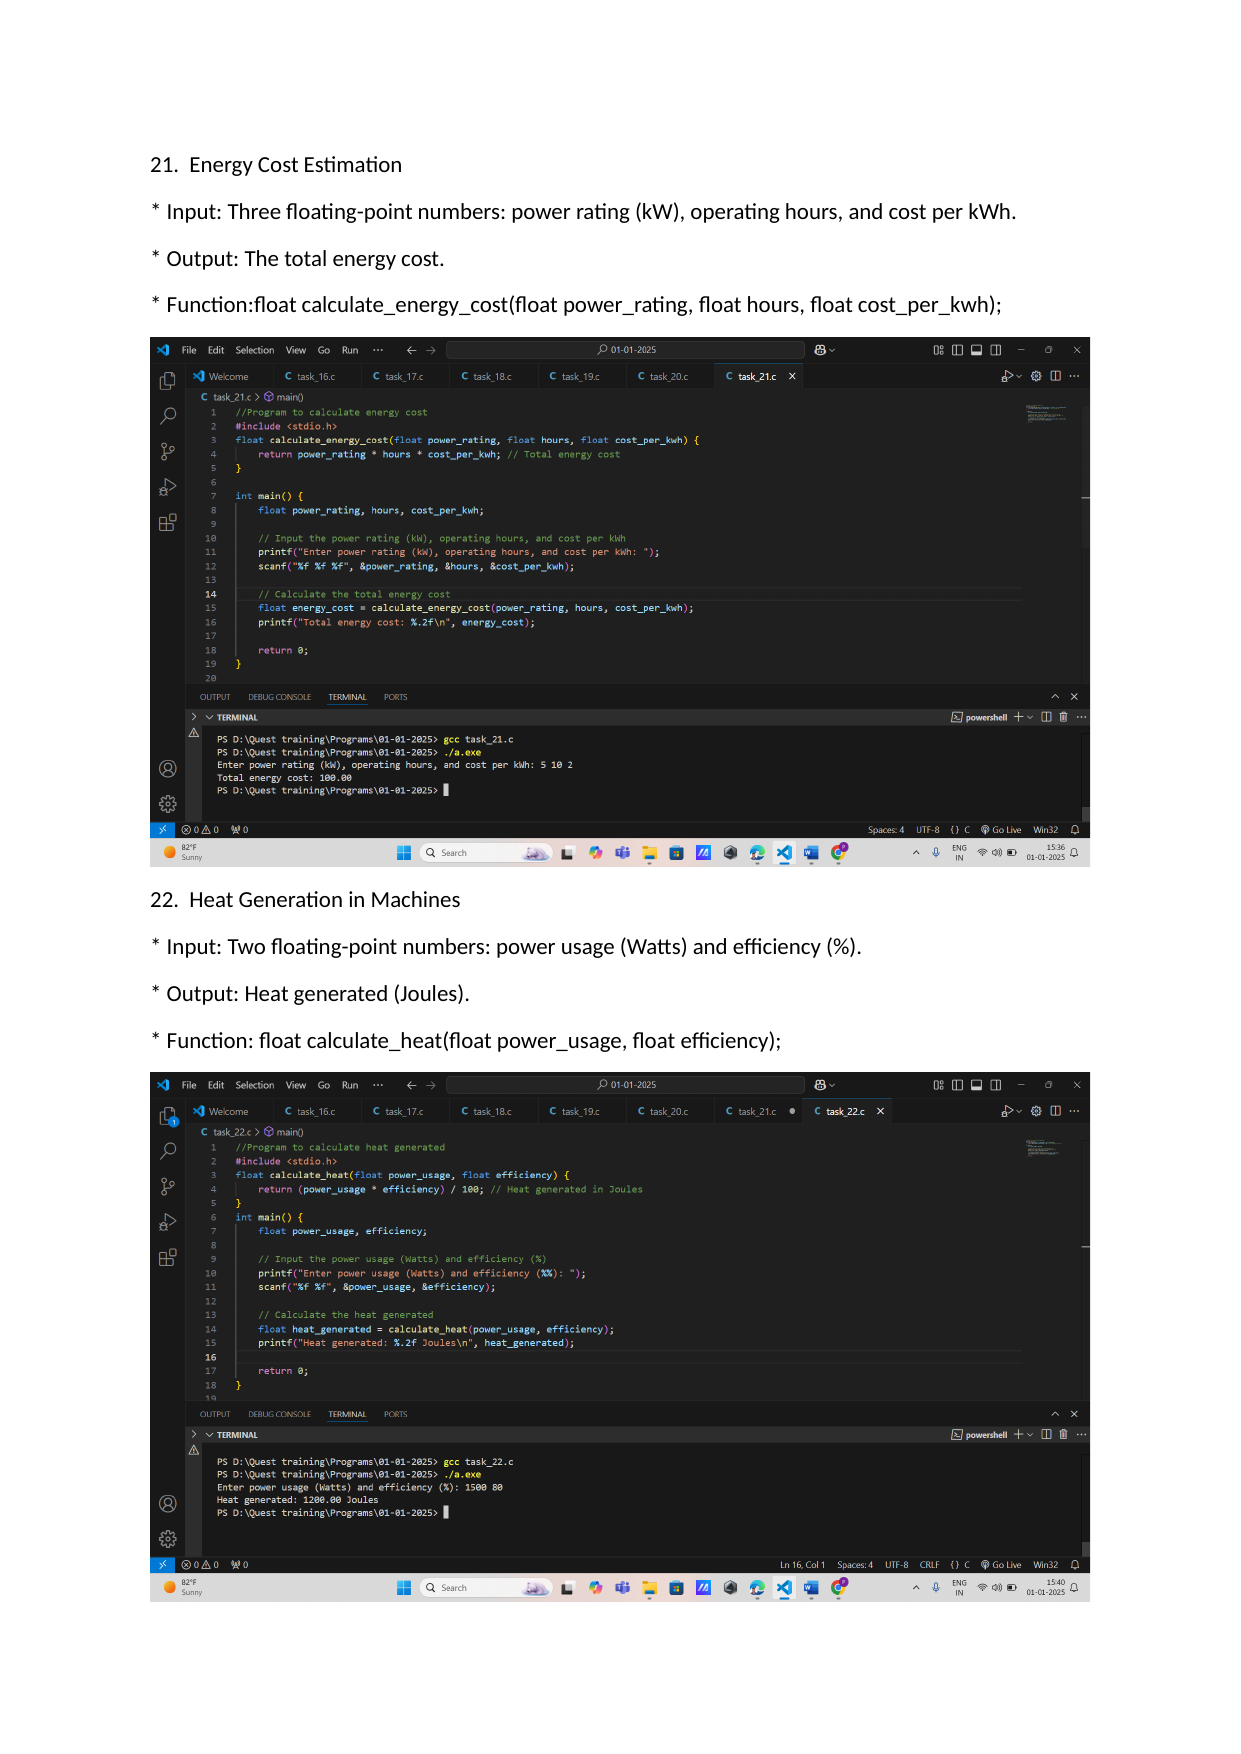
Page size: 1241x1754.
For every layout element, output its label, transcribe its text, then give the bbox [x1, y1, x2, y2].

text 21. Energy Cost Estimation [150, 150, 1090, 178]
text * Function:float calculate_energy_cost(float power_rating, float hours, float cost_per_kwh); [150, 291, 1090, 319]
text * Function: float calculate_heat(float power_usage, float efficiency); [150, 1026, 1090, 1054]
text * Input: Three floating-point numbers: power rating (kW), operating hours, and cost per kWh. [150, 197, 1090, 225]
text * Output: Heat generated (Joules). [150, 979, 1090, 1007]
text * Input: Two floating-point numbers: power usage (Watts) and efficiency (%). [150, 932, 1090, 960]
picture [150, 1072, 1091, 1602]
text 22. Heat Generation in Machines [150, 885, 1090, 913]
picture [150, 337, 1091, 867]
text * Output: The total energy cost. [150, 244, 1090, 272]
